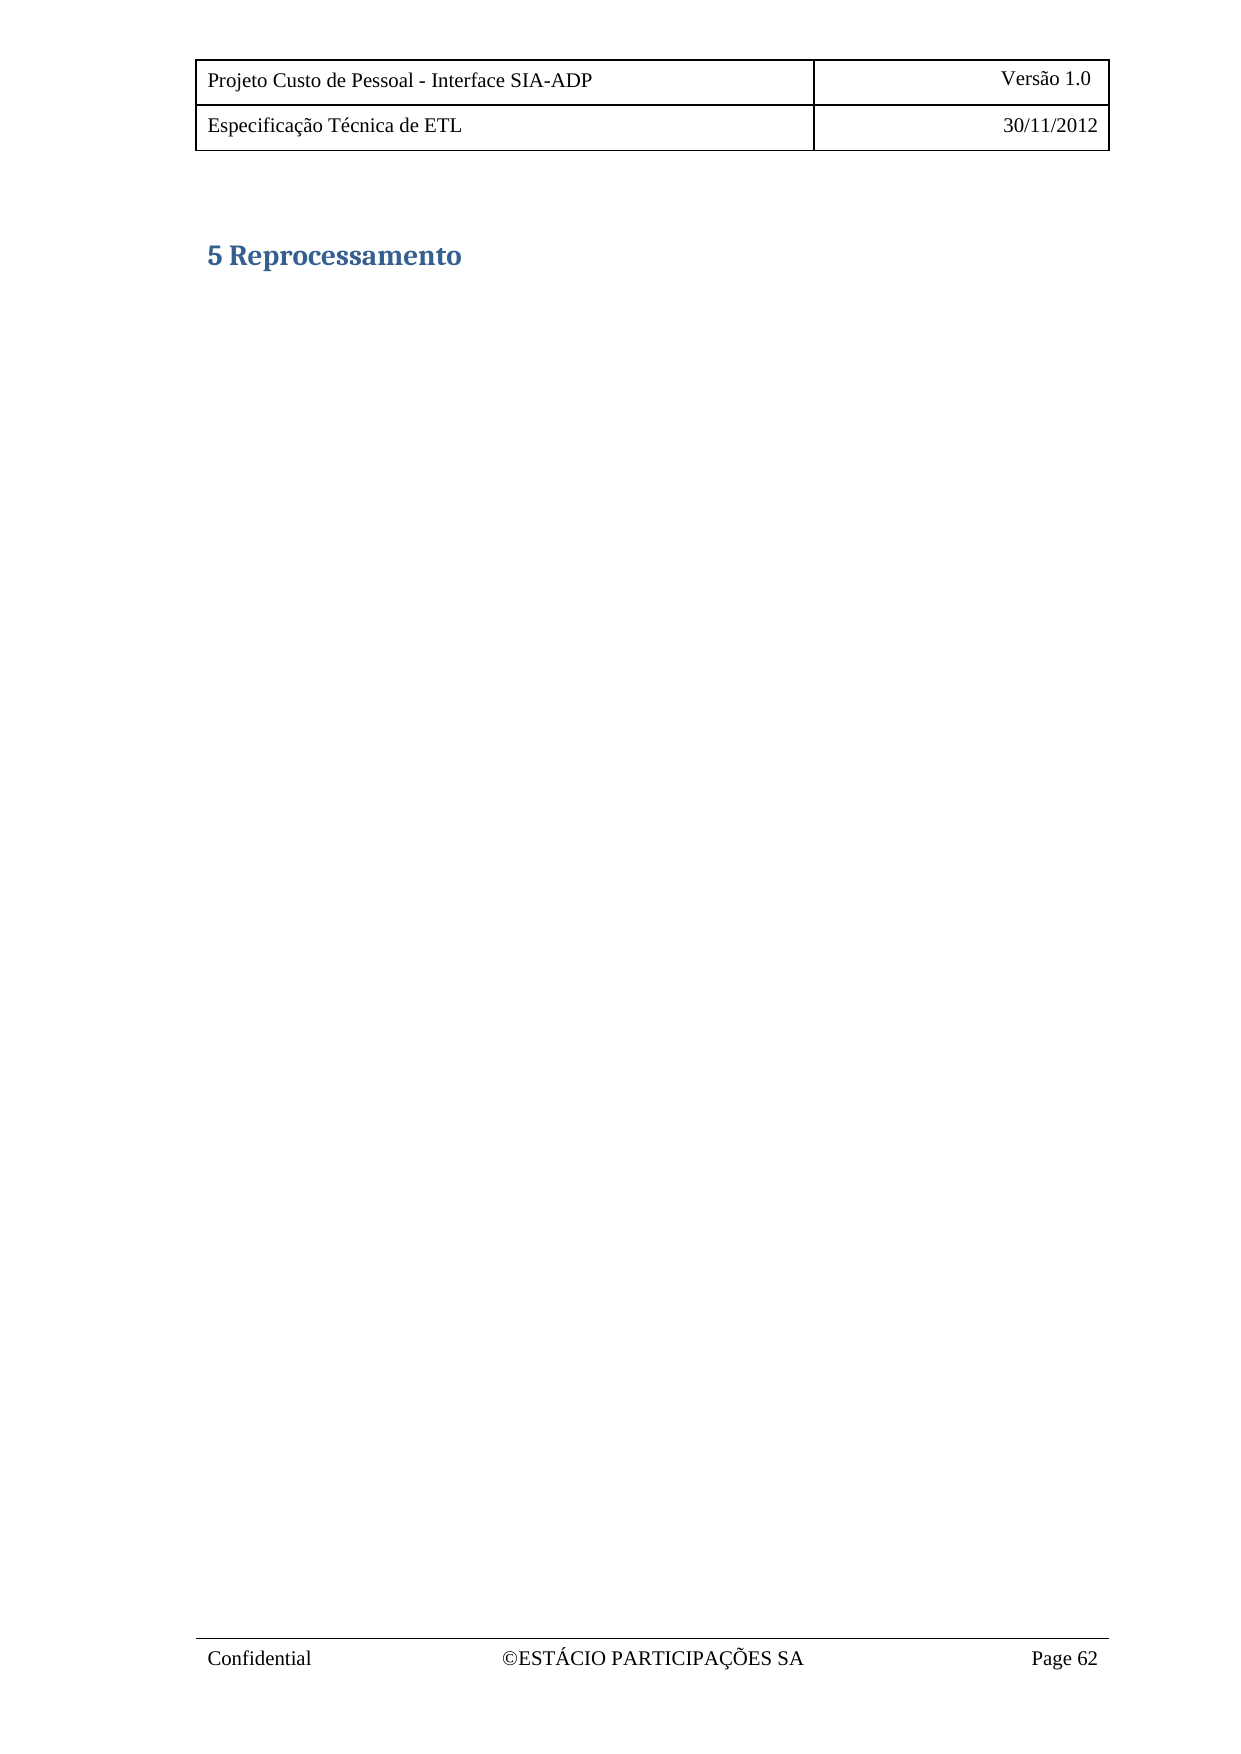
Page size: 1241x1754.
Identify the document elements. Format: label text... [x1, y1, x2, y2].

text Reprocessamento [207, 239, 1120, 272]
